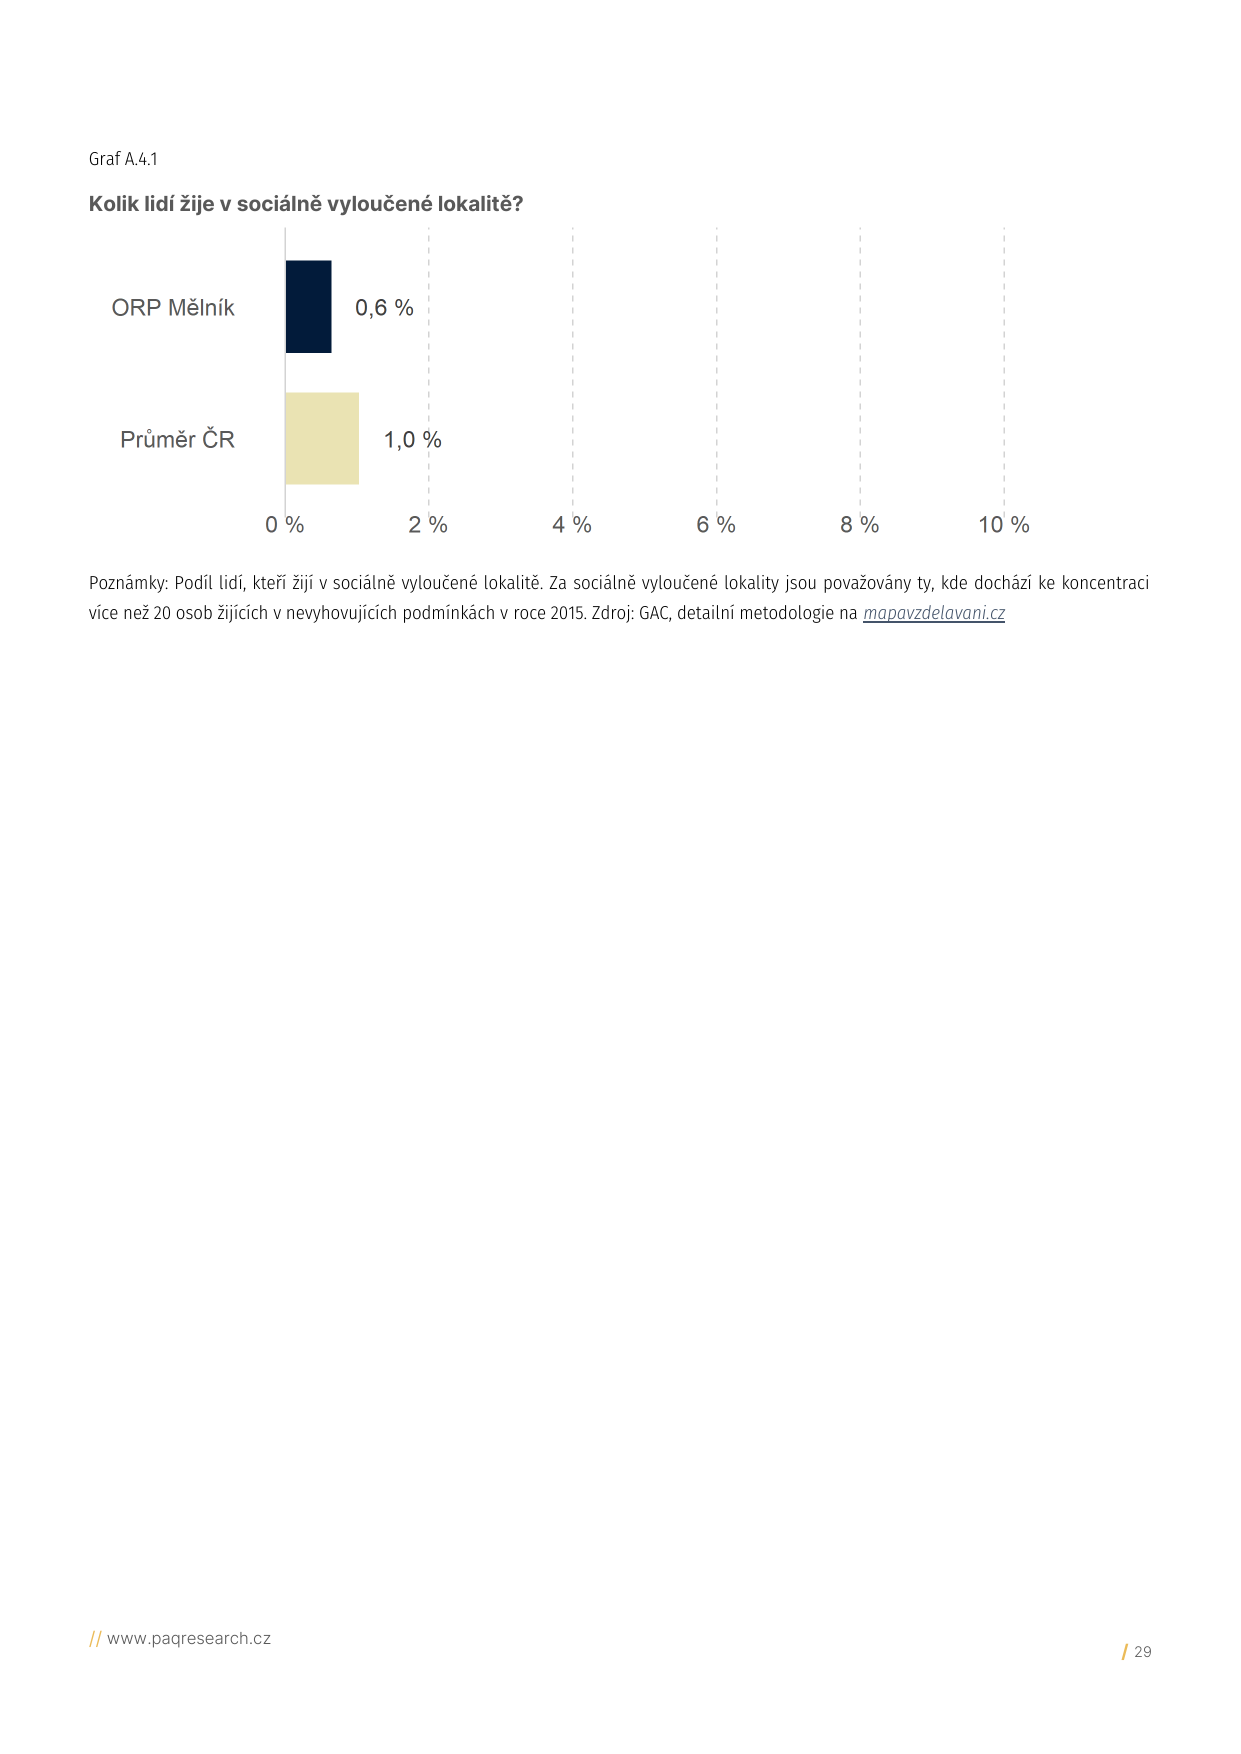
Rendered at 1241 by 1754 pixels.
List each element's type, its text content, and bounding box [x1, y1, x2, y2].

picture [88, 216, 1139, 548]
text Graf A.4.1 [89, 148, 1152, 170]
text Poznámky: Podíl lidí, kteří žijí v sociálně vyloučené lokalitě. Za sociálně vyloučené lokality jsou považovány ty, kde dochází ke koncentraci více než 20 osob žijících v nevyhovujících podmínkách v roce 2015. Zdroj: GAC, detailní metodologie na mapavzdelavani.cz [89, 564, 1152, 625]
text Kolik lidí žije v sociálně vyloučené lokalitě? [89, 186, 1152, 216]
